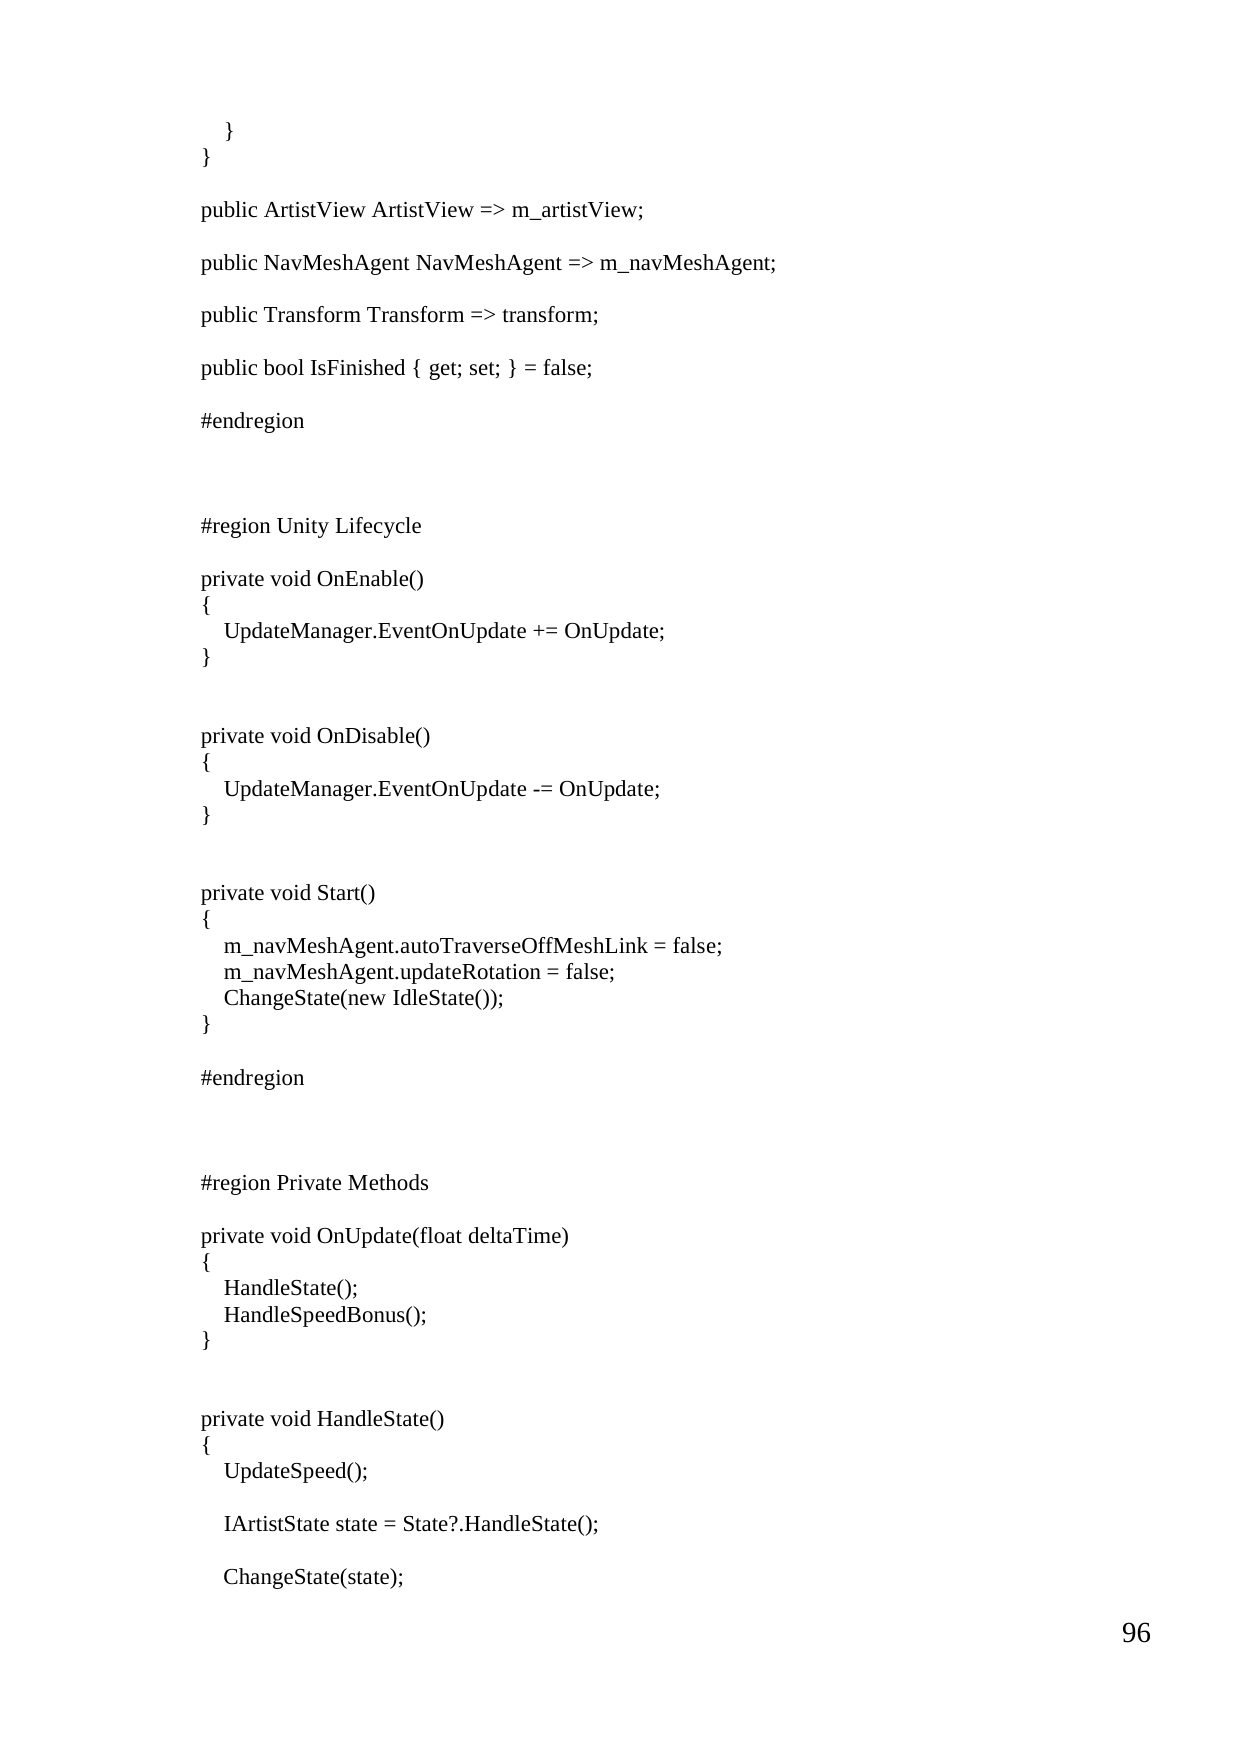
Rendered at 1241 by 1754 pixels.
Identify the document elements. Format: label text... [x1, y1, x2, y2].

text public ArtistView ArtistView => m_artistView; [201, 196, 1154, 222]
text private void OnUpdate(float deltaTime) { [201, 1222, 572, 1274]
text IArtistState state = State?.HandleState(); [223, 1510, 1154, 1537]
text 96 [1122, 1616, 1154, 1649]
text } [201, 1327, 1154, 1353]
text #region Private Methods [201, 1169, 1154, 1195]
text ChangeState(state); [223, 1563, 1154, 1589]
text } [201, 1011, 1154, 1037]
text private void OnDisable() { [201, 722, 435, 775]
text #endregion [201, 407, 1154, 433]
text private void OnEnable() { [201, 565, 428, 618]
text #endregion [201, 1063, 1154, 1090]
text public bool IsFinished { get; set; } = false; [201, 354, 1154, 381]
text UpdateManager.EventOnUpdate += OnUpdate; } [201, 618, 667, 669]
text UpdateSpeed(); [223, 1458, 1154, 1484]
text m_navMeshAgent.autoTraverseOffMeshLink = false; m_navMeshAgent.updateRotation = false; ChangeState(new IdleState()); [223, 932, 723, 1011]
text UpdateManager.EventOnUpdate -= OnUpdate; } [201, 775, 662, 827]
text #region Unity Lifecycle [201, 512, 1154, 539]
text } } [201, 117, 241, 170]
text public NavMeshAgent NavMeshAgent => m_navMeshAgent; [201, 249, 1154, 275]
text HandleState(); HandleSpeedBonus(); [223, 1274, 431, 1327]
text public Transform Transform => transform; [201, 301, 1154, 328]
text private void HandleState() { [201, 1406, 449, 1457]
text private void Start() { [201, 880, 381, 932]
